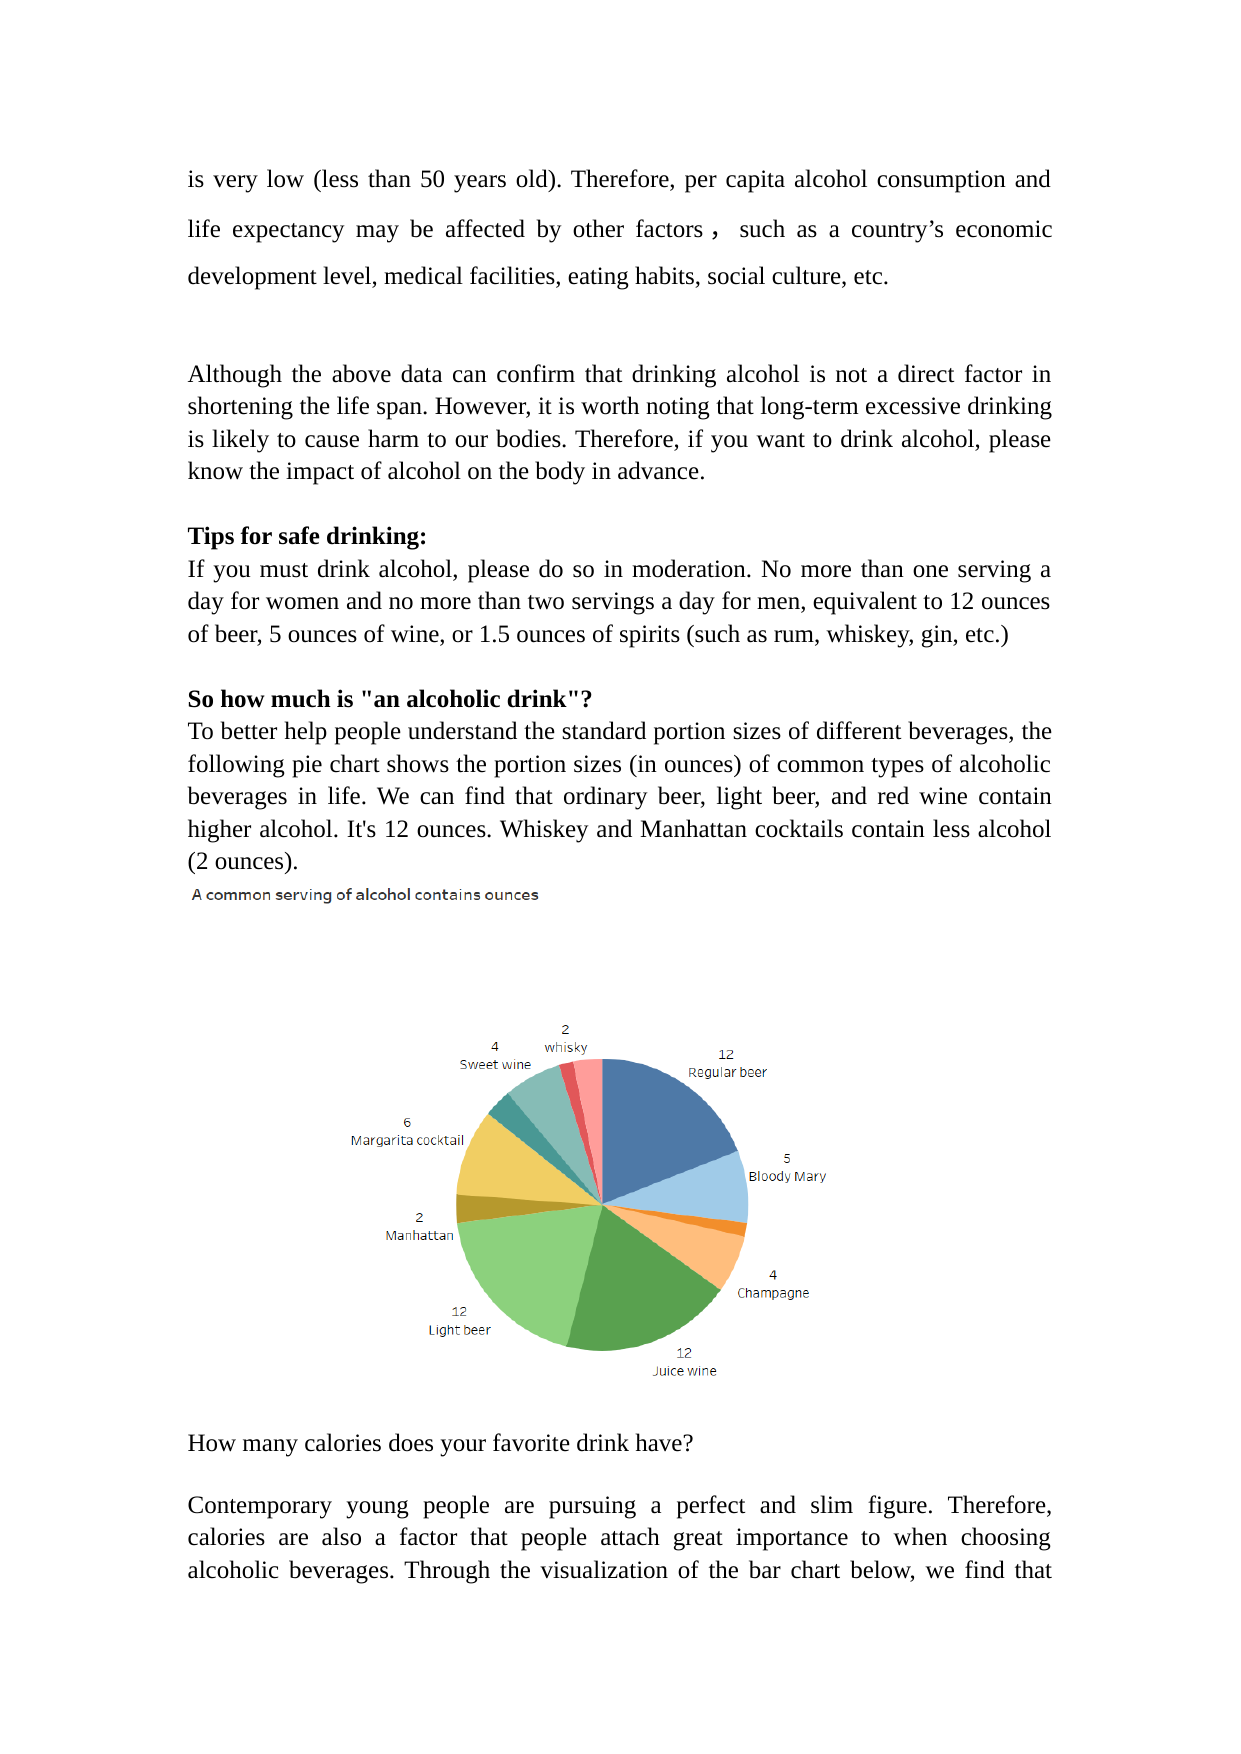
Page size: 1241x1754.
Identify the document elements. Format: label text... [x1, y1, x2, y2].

text If you must drink alcohol, please do so in moderation. No more than one serving a day for women and no more than two servings a day for men, equivalent to 12 ounces of beer, 5 ounces of wine, or 1.5 ounces of spirits (such as rum, whiskey, gin, etc.) [187, 552, 1053, 649]
text To better help people understand the standard portion sizes of different beverages, the following pie chart shows the portion sizes (in ounces) of common types of alcoholic beverages in life. We can find that ordinary beer, light beer, and red wine contain higher alcohol. It's 12 ounces. Whiskey and Manhattan cocktails contain less alcohol (2 ounces). [187, 714, 1053, 877]
text Tips for safe drinking: [187, 519, 1053, 552]
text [187, 162, 1053, 292]
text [187, 1488, 1053, 1585]
picture [187, 877, 1018, 1381]
text Although the above data can confirm that drinking alcohol is not a direct factor in shortening the life span. However, it is worth noting that long-term excessive drinking is likely to cause harm to our bodies. Therefore, if you want to drink alcohol, please know the impact of alcohol on the body in advance. [187, 357, 1053, 487]
text How many calories does your favorite drink have? [187, 1426, 1053, 1459]
text So how much is "an alcoholic drink"? [187, 682, 1053, 714]
